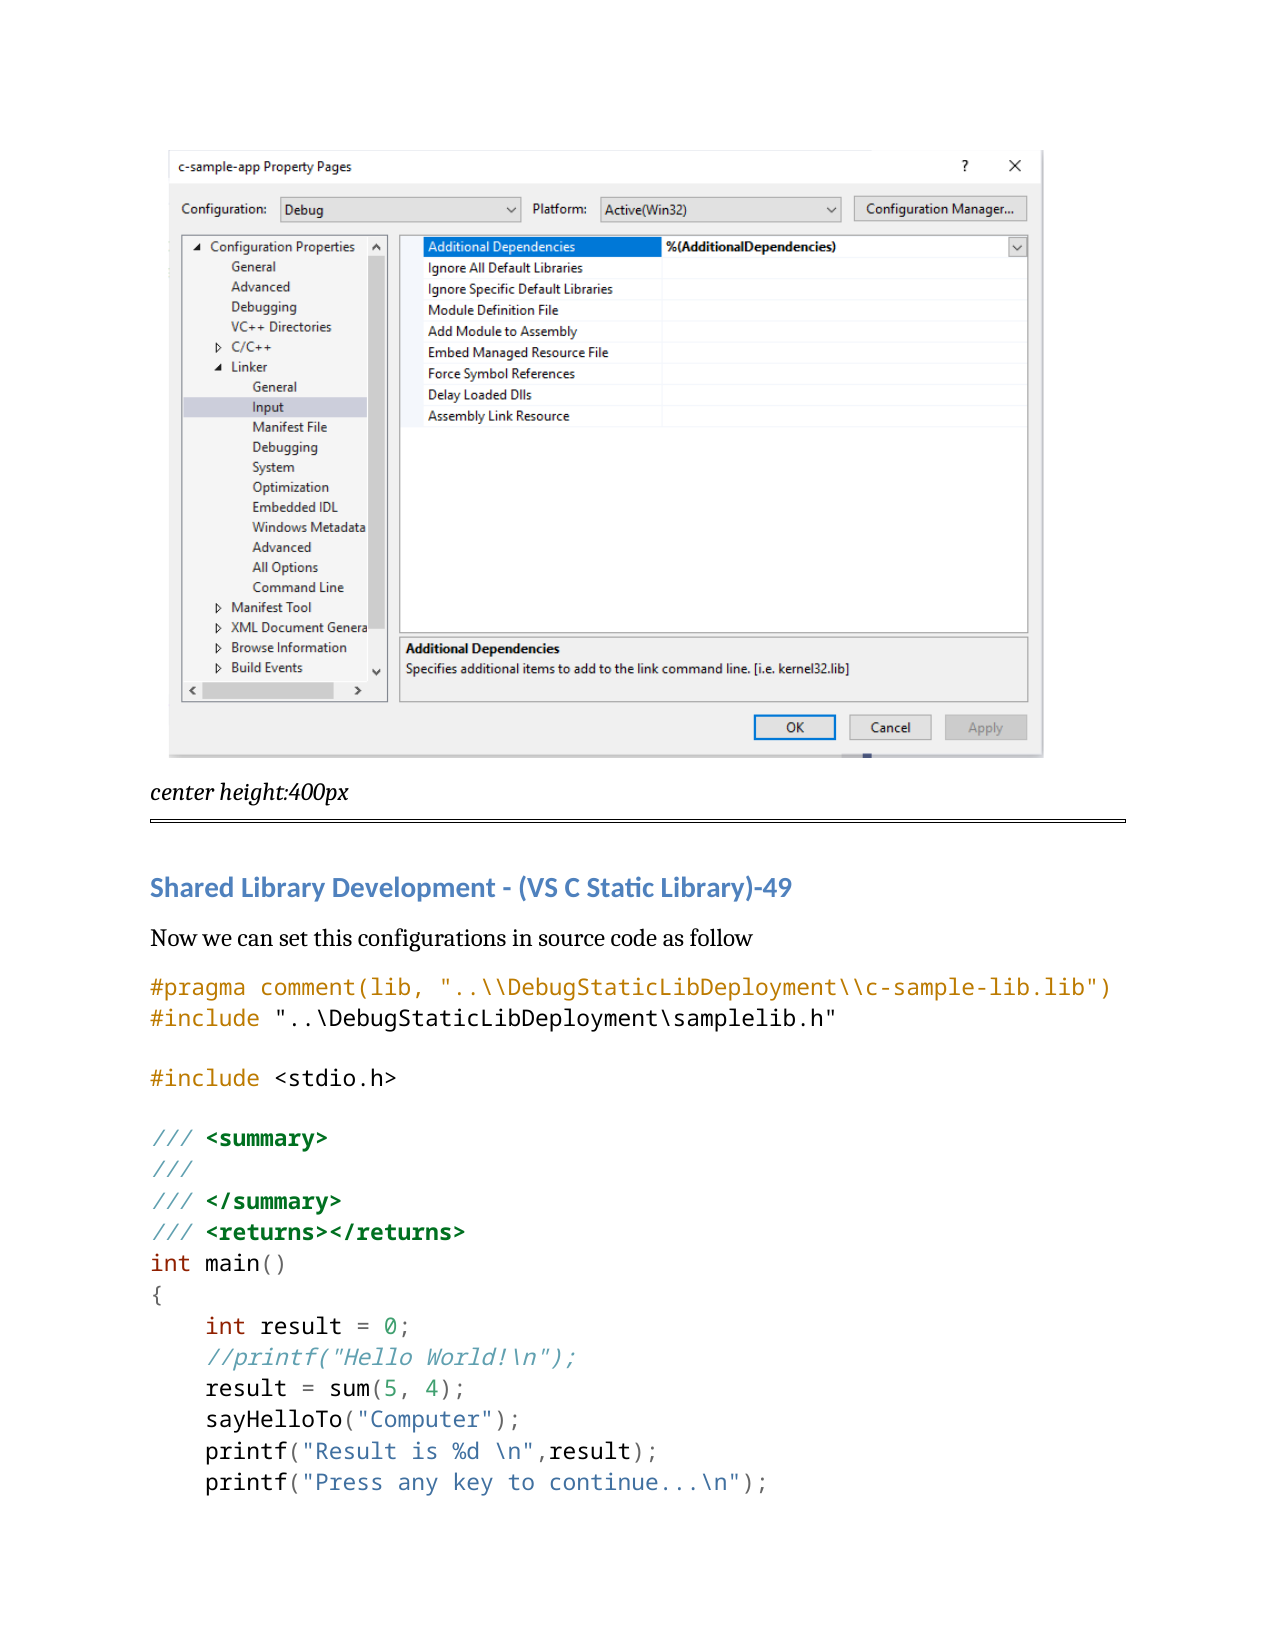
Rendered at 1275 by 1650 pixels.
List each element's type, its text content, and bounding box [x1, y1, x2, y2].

text Now we can set this configurations in source code as follow [150, 923, 1125, 952]
subtitle Shared Library Development - (VS C Static Library)-49 [150, 869, 1125, 905]
picture [168, 150, 1044, 758]
text center height:400px [150, 778, 1125, 807]
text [150, 971, 1125, 1497]
